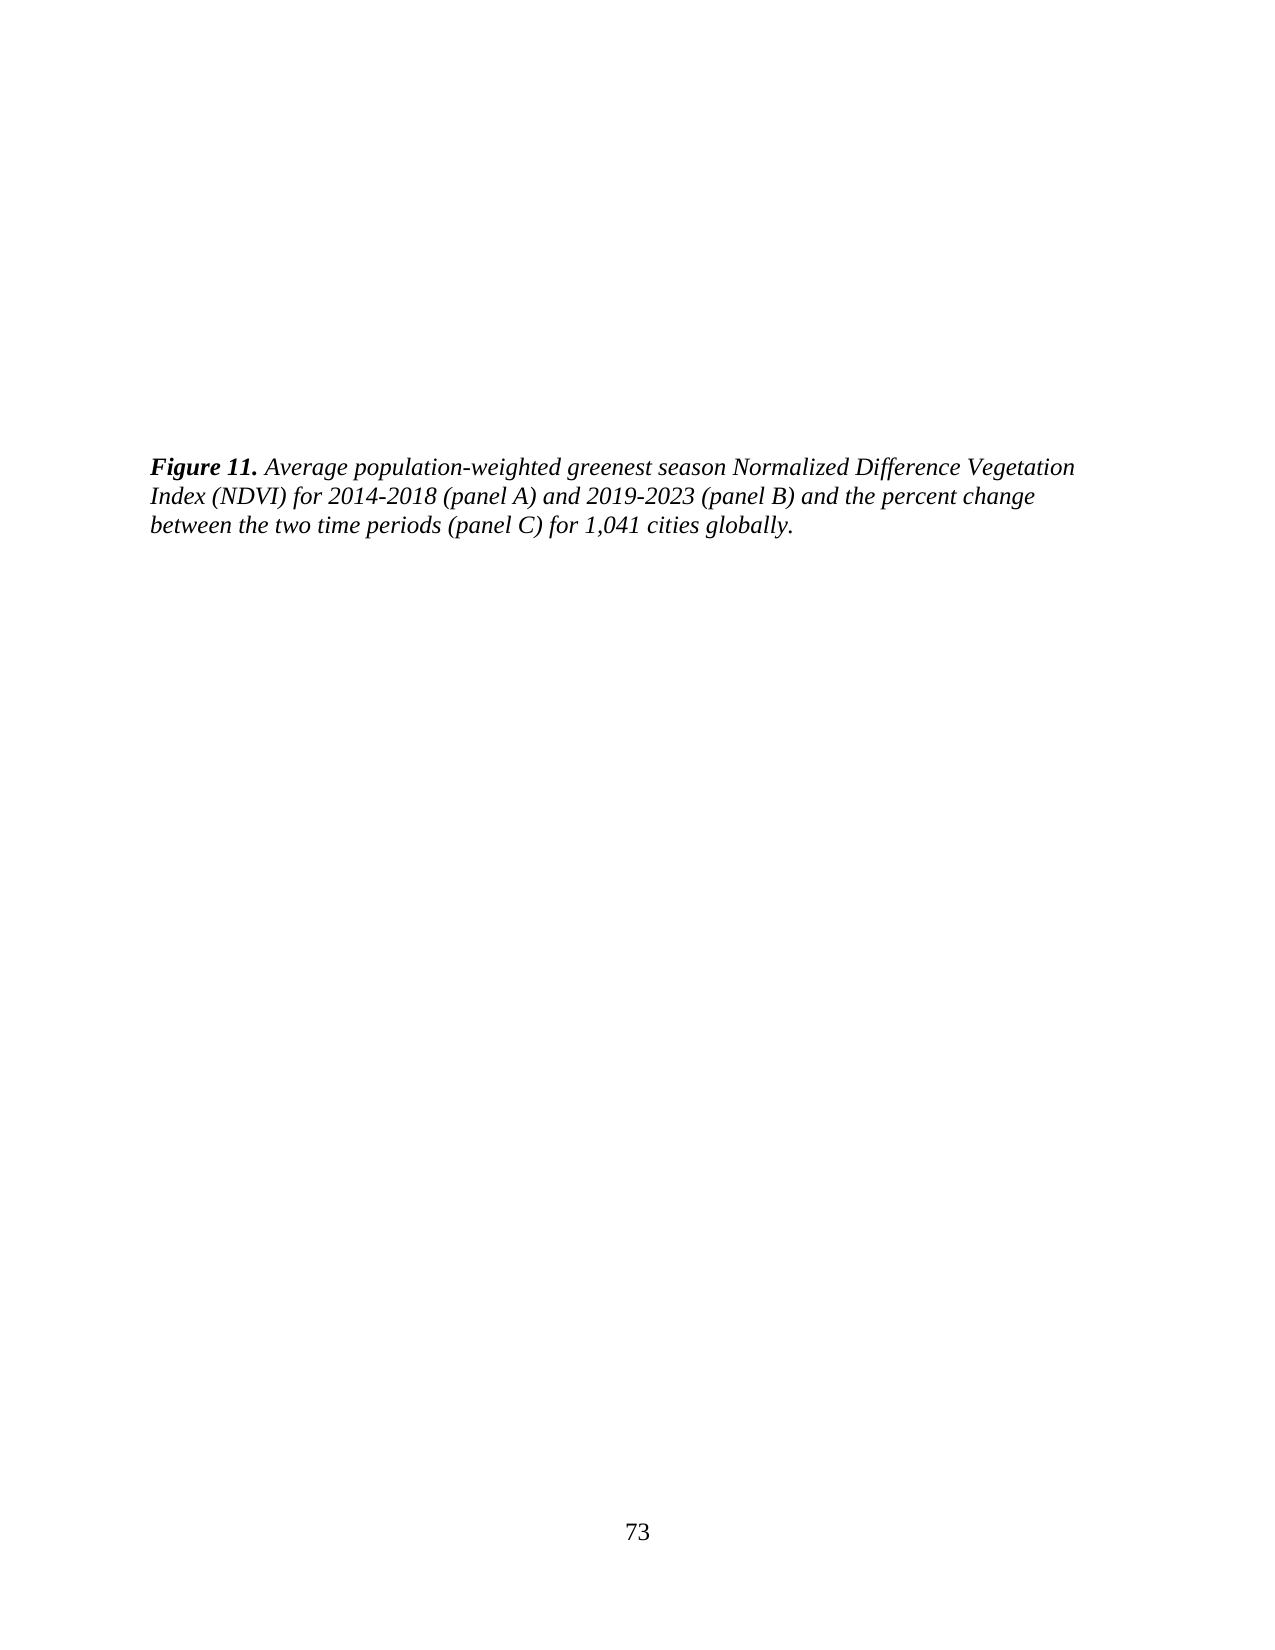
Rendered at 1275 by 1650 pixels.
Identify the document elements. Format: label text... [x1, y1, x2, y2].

text Figure 11. Average population-weighted greenest season Normalized Difference Vegetation Index (NDVI) for 2014-2018 (panel A) and 2019-2023 (panel B) and the percent change between the two time periods (panel C) for 1,041 cities globally. [150, 452, 1125, 539]
